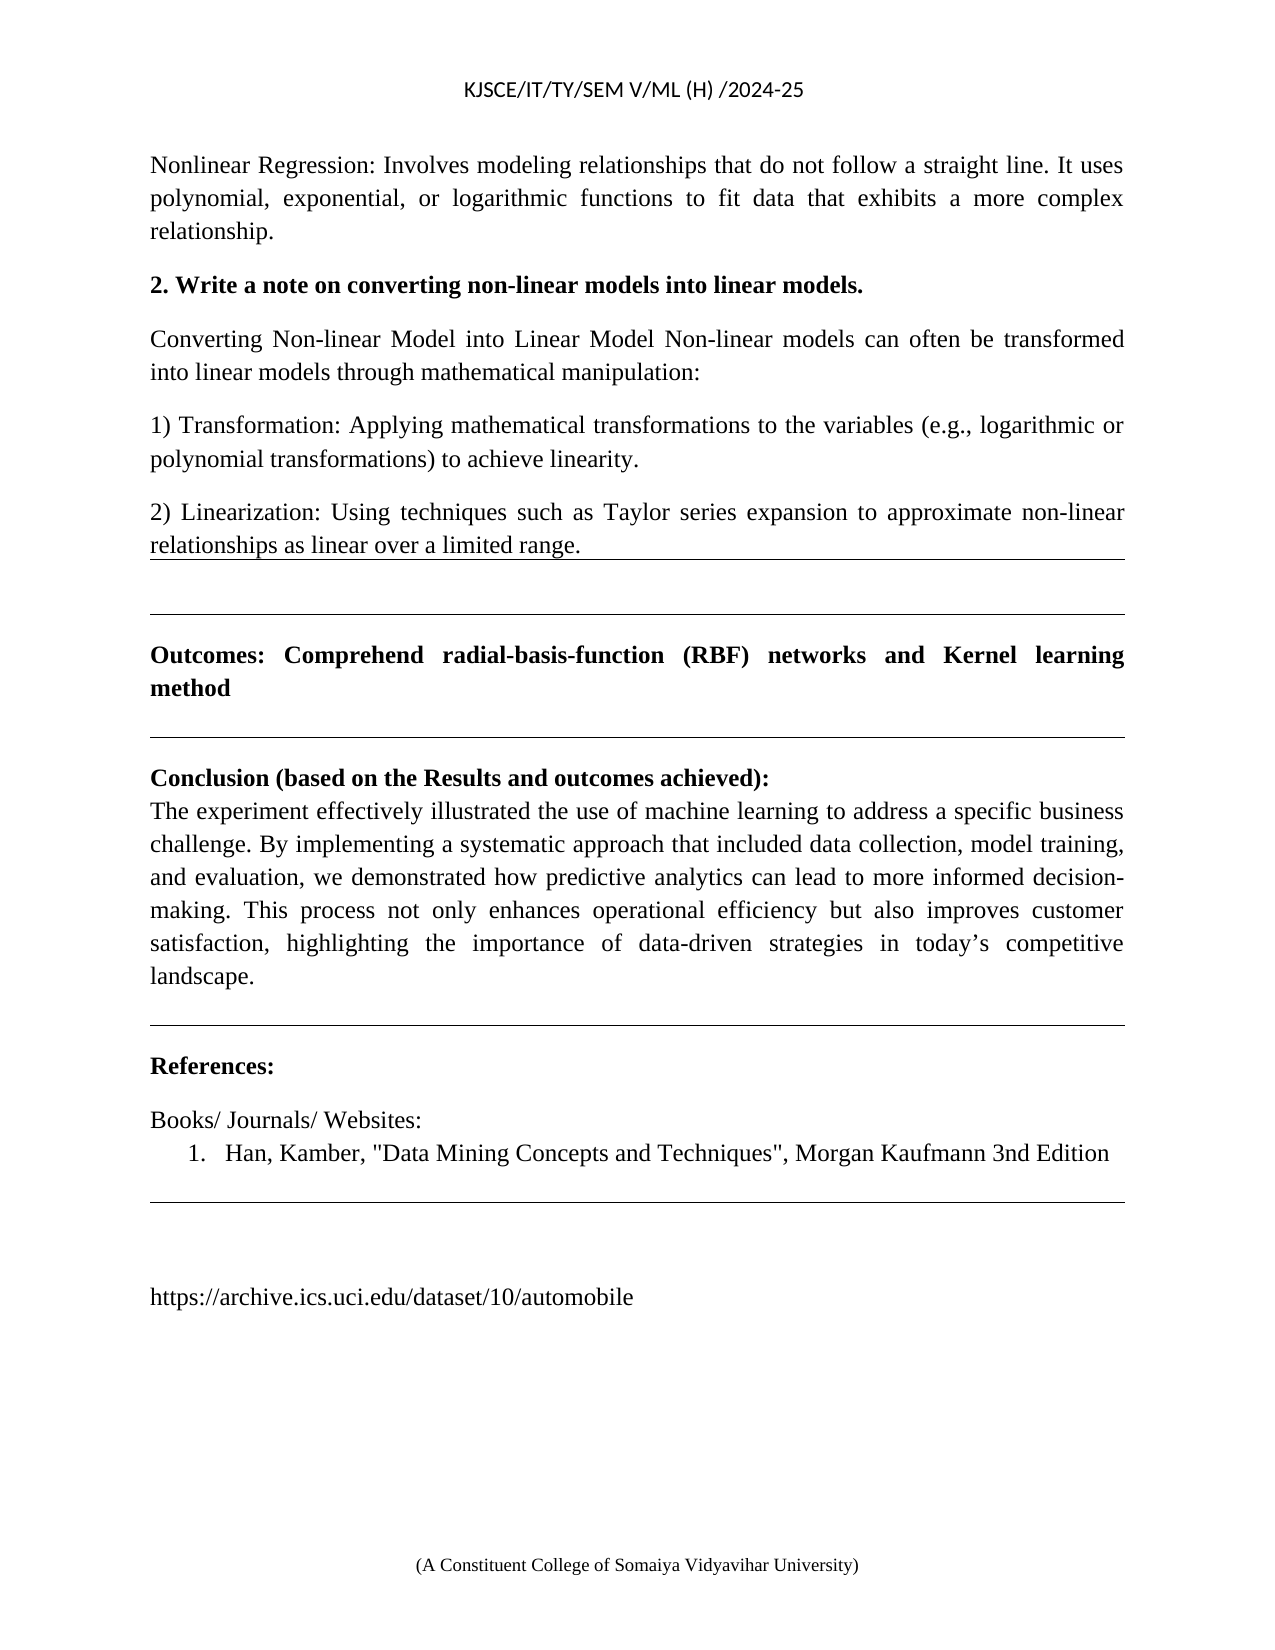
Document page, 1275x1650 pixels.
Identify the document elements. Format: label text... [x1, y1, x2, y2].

text 1) Transformation: Applying mathematical transformations to the variables (e.g., logarithmic or polynomial transformations) to achieve linearity. [150, 411, 1125, 472]
text 2) Linearization: Using techniques such as Taylor series expansion to approximate non-linear relationships as linear over a limited range. [150, 497, 1125, 559]
text Outcomes: Comprehend radial-basis-function (RBF) networks and Kernel learning method [150, 640, 1125, 702]
text The experiment effectively illustrated the use of machine learning to address a specific business challenge. By implementing a systematic approach that included data collection, model training, and evaluation, we demonstrated how predictive analytics can lead to more informed decision-making. This process not only enhances operational efficiency but also improves customer satisfaction, highlighting the importance of data-driven strategies in today’s competitive landscape. [150, 796, 1125, 990]
list Han, Kamber, "Data Mining Concepts and Techniques", Morgan Kaufmann 3nd Edition [187, 1138, 1125, 1167]
text Books/ Journals/ Websites: [150, 1105, 1125, 1134]
text Converting Non-linear Model into Linear Model Non-linear models can often be transformed into linear models through mathematical manipulation: [150, 324, 1125, 386]
text https://archive.ics.uci.edu/dataset/10/automobile [150, 1282, 1125, 1311]
text Nonlinear Regression: Involves modeling relationships that do not follow a straight line. It uses polynomial, exponential, or logarithmic functions to fit data that exhibits a more complex relationship. [150, 150, 1125, 245]
text Conclusion (based on the Results and outcomes achieved): [150, 763, 1125, 792]
text References: [150, 1051, 1125, 1080]
text 2. Write a note on converting non-linear models into linear models. [150, 270, 1125, 299]
